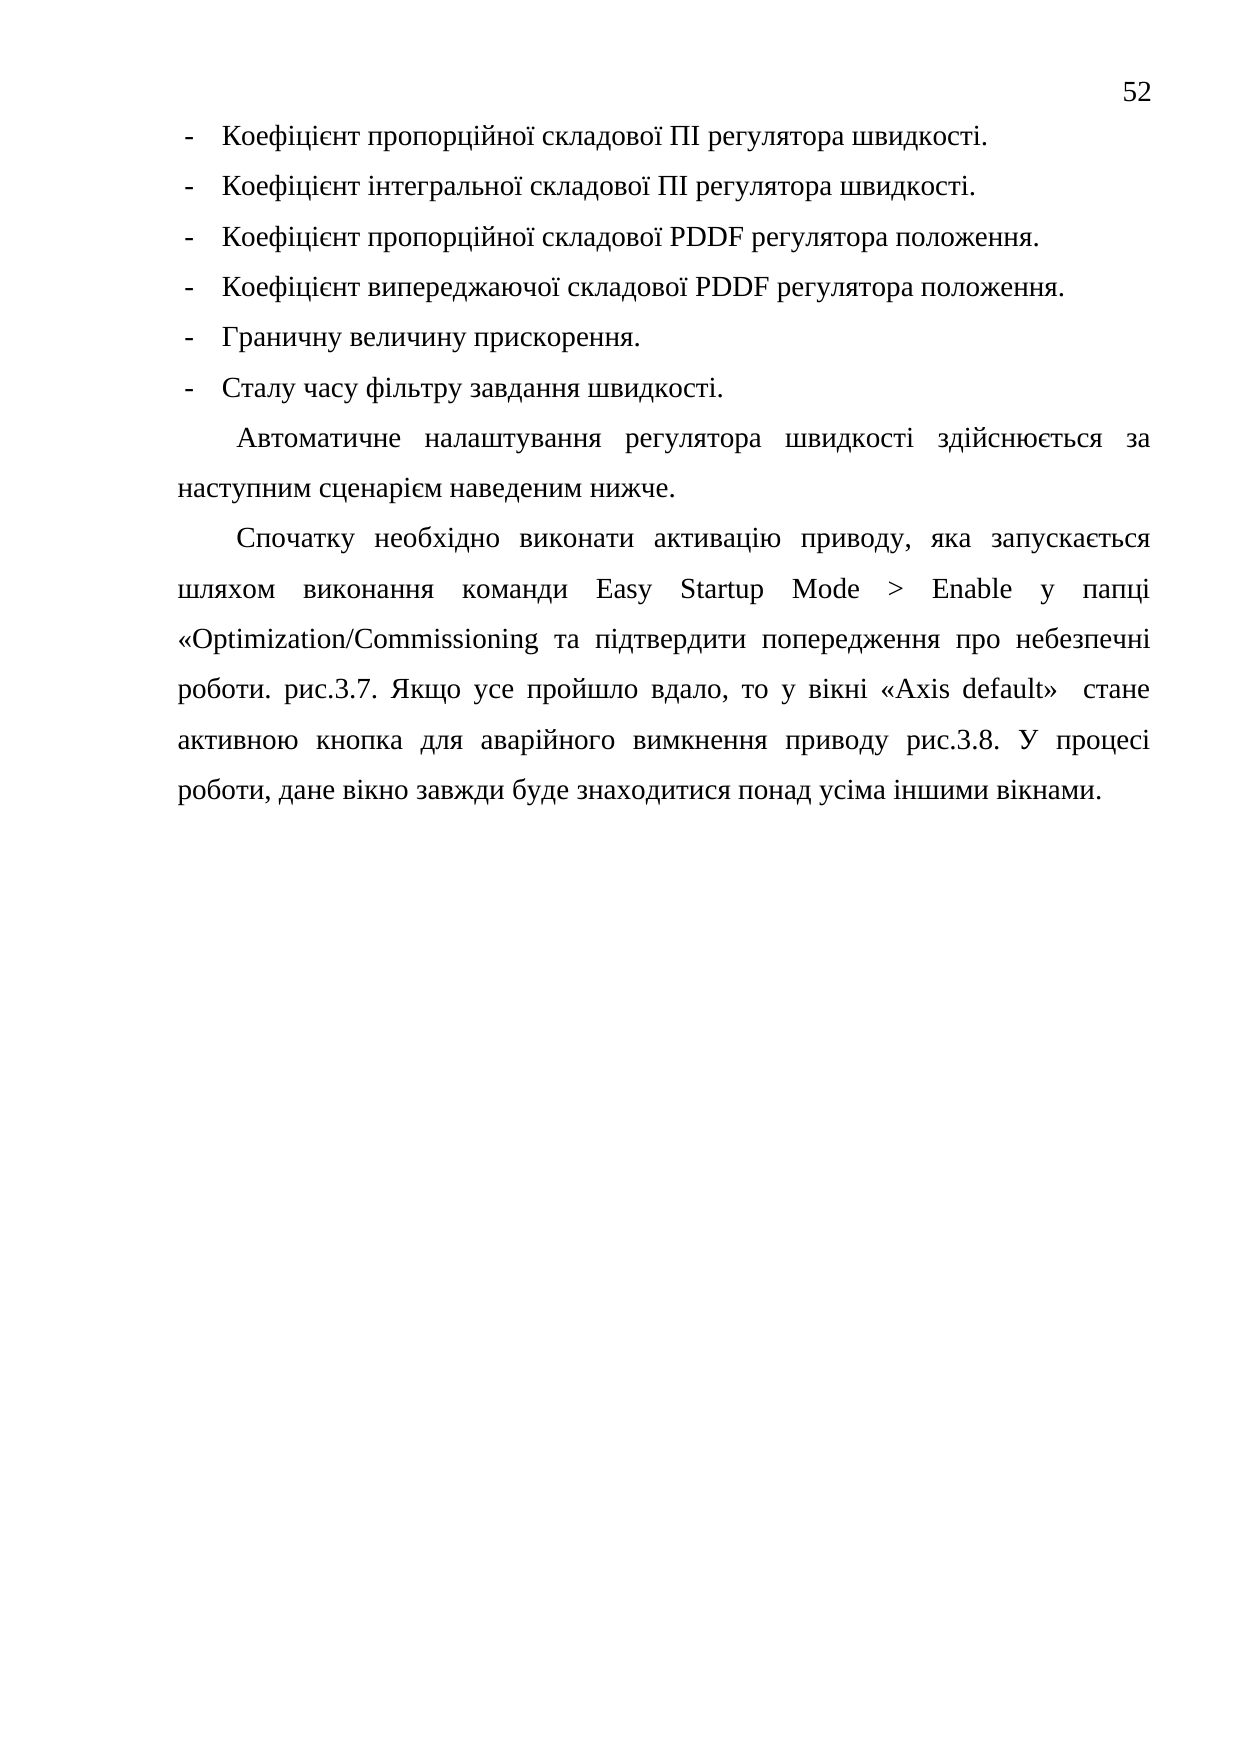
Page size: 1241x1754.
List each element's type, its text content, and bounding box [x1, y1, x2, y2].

list Коефіцієнт інтегральної складової ПІ регулятора швидкості. [184, 168, 1152, 202]
list Коефіцієнт пропорційної складової PDDF регулятора положення. [184, 219, 1152, 252]
list Сталу часу фільтру завдання швидкості. [184, 370, 1152, 403]
list Коефіцієнт пропорційної складової ПІ регулятора швидкості. [184, 118, 1152, 152]
text Автоматичне налаштування регулятора швидкості здійснюється за наступним сценарієм наведеним нижче. [177, 420, 1152, 504]
list Коефіцієнт випереджаючої складової PDDF регулятора положення. [184, 269, 1152, 303]
list Граничну величину прискорення. [184, 319, 1152, 353]
text Спочатку необхідно виконати активацію приводу, яка запускається шляхом виконання команди Easy Startup Mode > Enable у папці «Optimization/Commissioning та підтвердити попередження про небезпечні роботи. рис.3.7. Якщо усе пройшло вдало, то у вікні «Axis default» стане активною кнопка для аварійного вимкнення приводу рис.3.8. У процесі роботи, дане вікно завжди буде знаходитися понад усіма іншими вікнами. [177, 521, 1152, 806]
